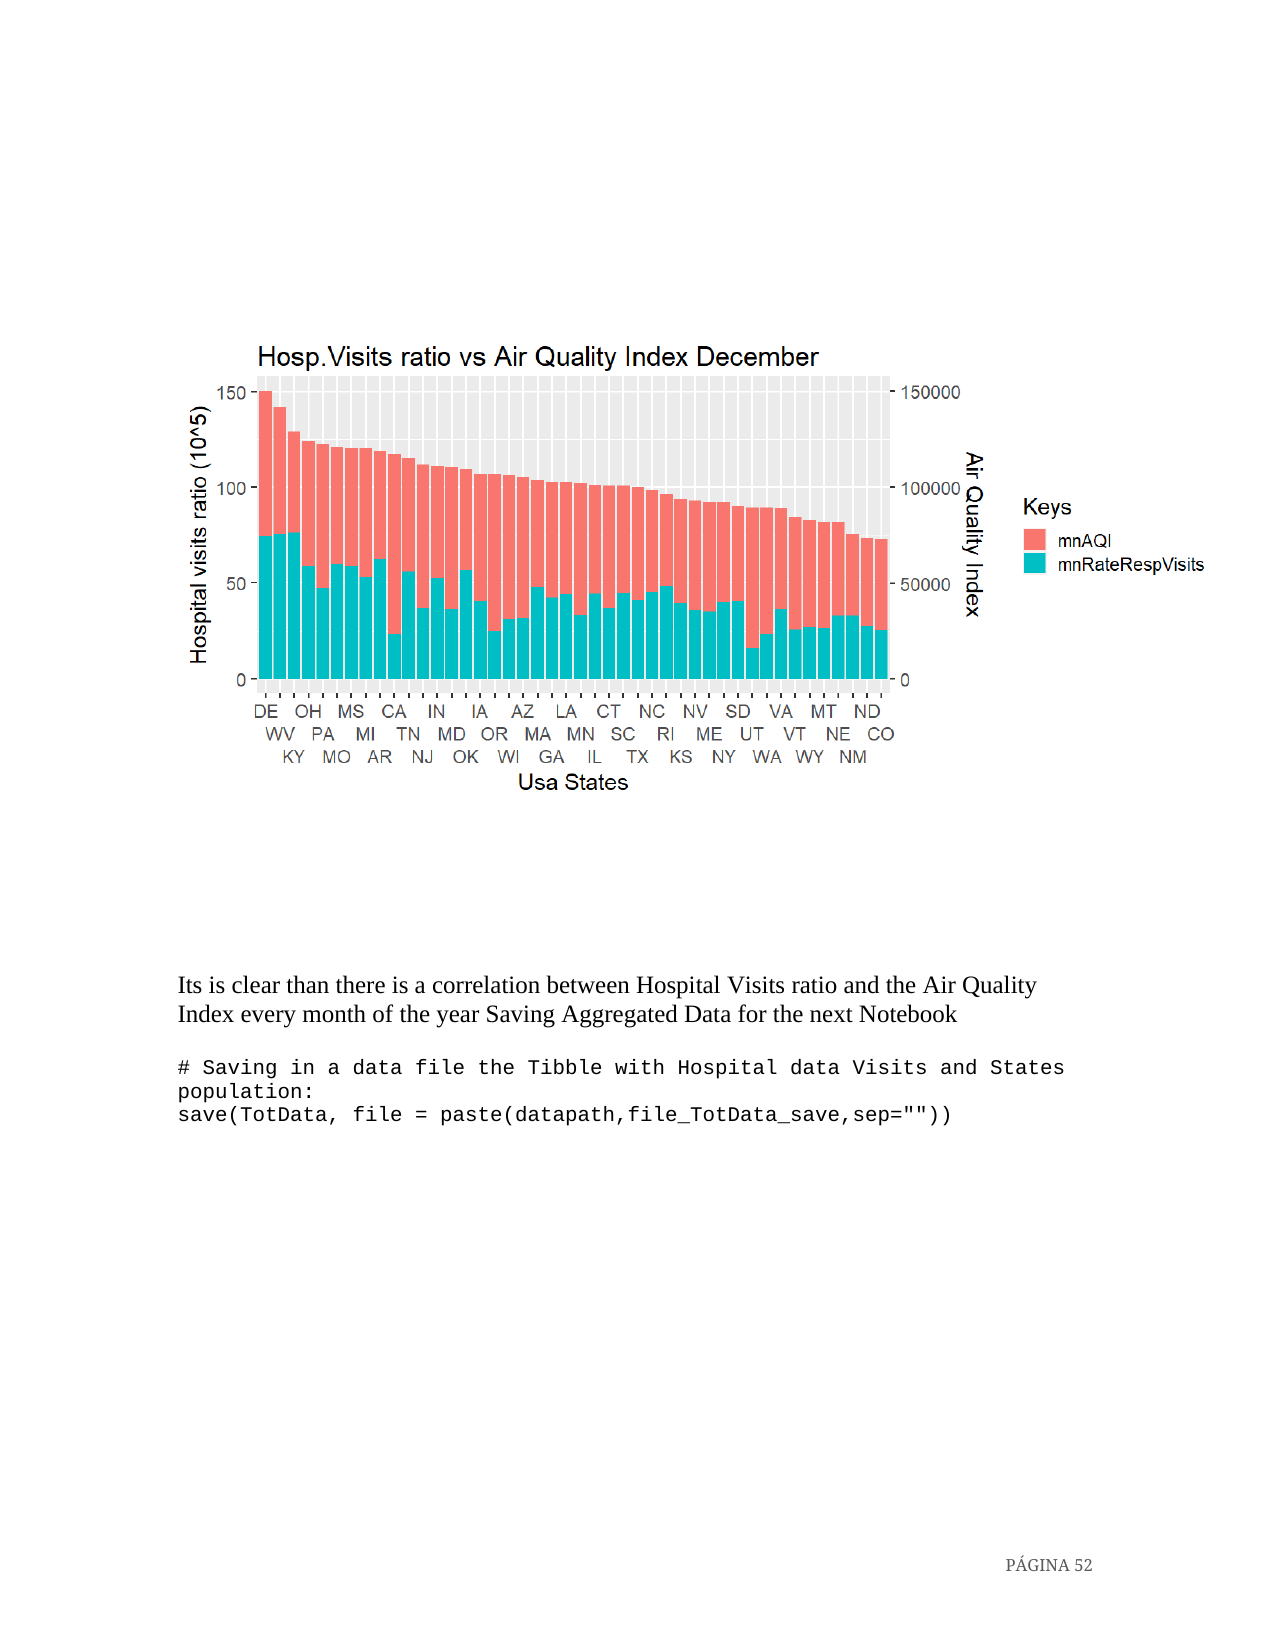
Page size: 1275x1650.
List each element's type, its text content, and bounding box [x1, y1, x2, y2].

text Its is clear than there is a correlation between Hospital Visits ratio and the Air Quality Index every month of the year Saving Aggregated Data for the next Notebook [177, 970, 1093, 1028]
picture [177, 191, 1228, 942]
text # Saving in a data file the Tibble with Hospital data Visits and States population: [177, 1057, 1093, 1104]
text save(TotData, file = paste(datapath,file_TotData_save,sep="")) [177, 1104, 1093, 1128]
